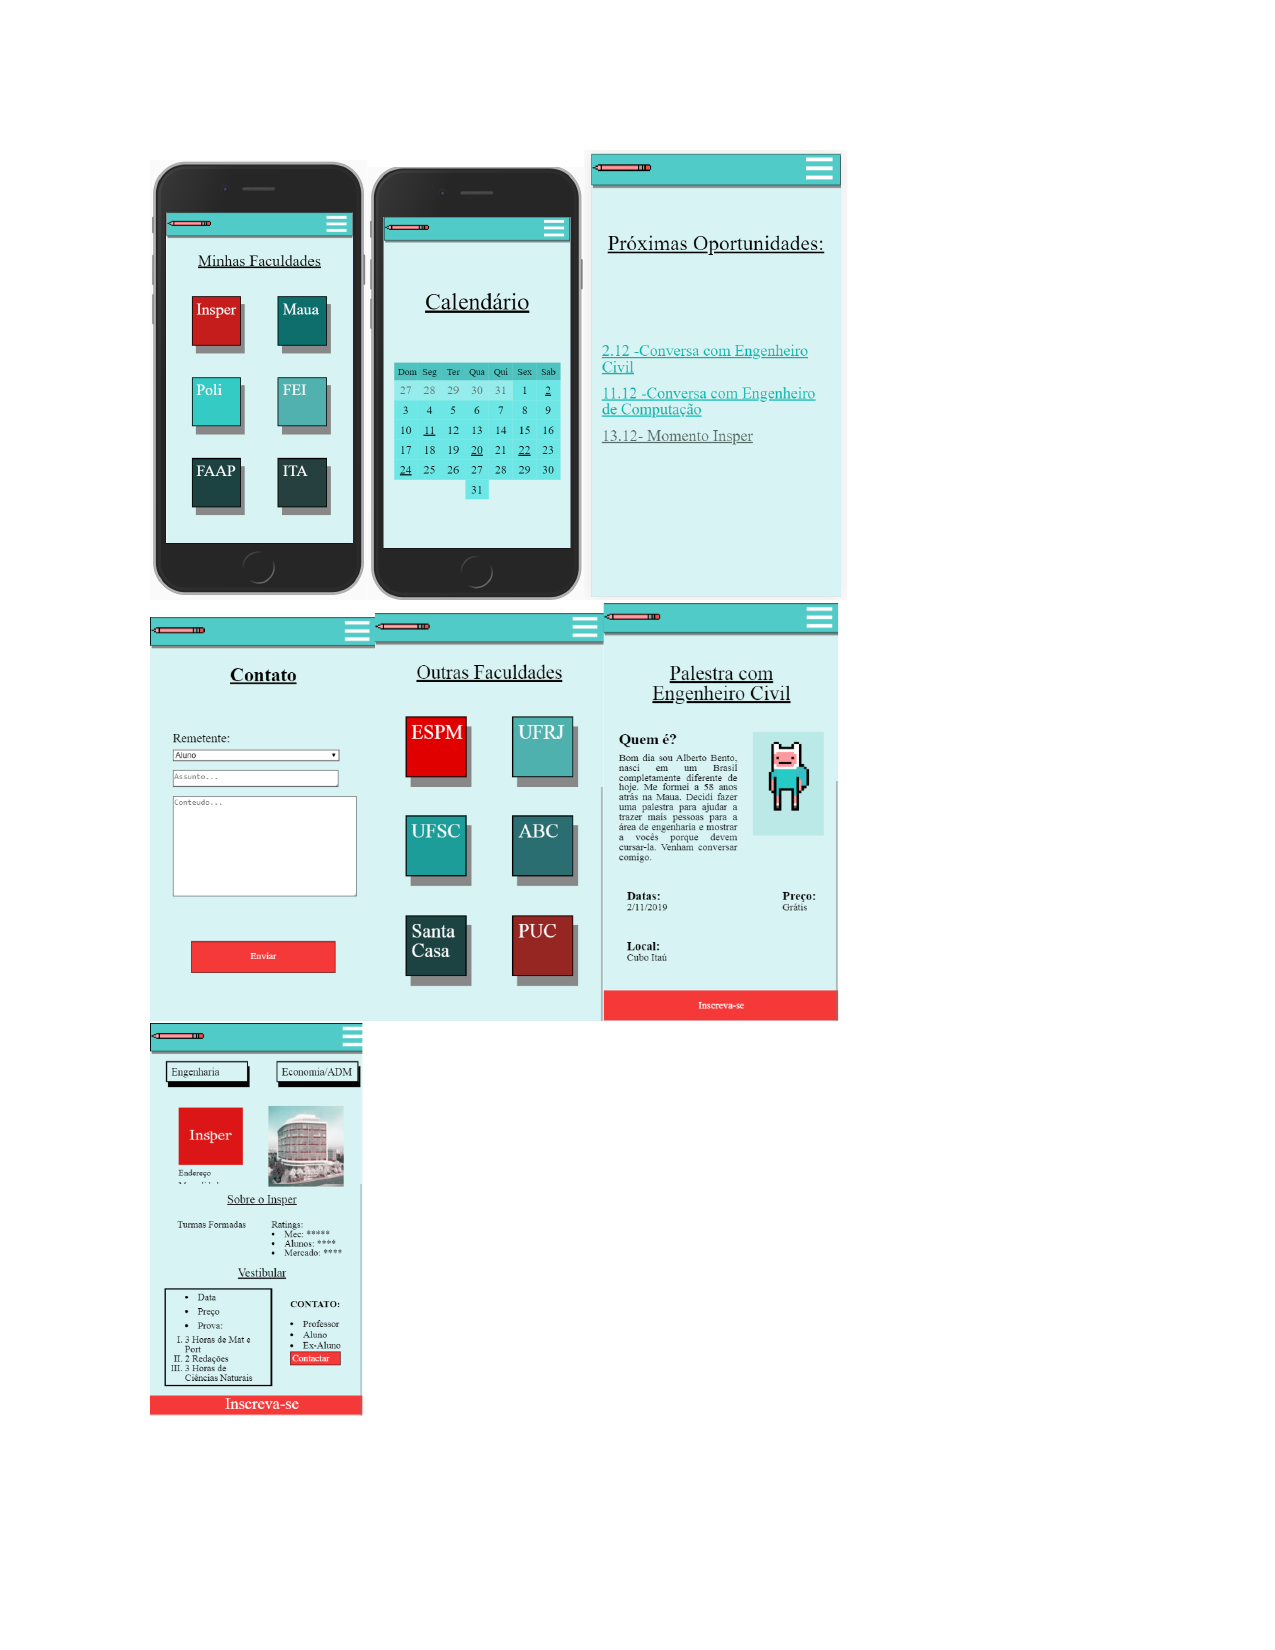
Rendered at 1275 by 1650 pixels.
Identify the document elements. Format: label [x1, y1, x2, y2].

picture [150, 150, 848, 600]
picture [150, 1023, 363, 1416]
picture [150, 603, 839, 1021]
